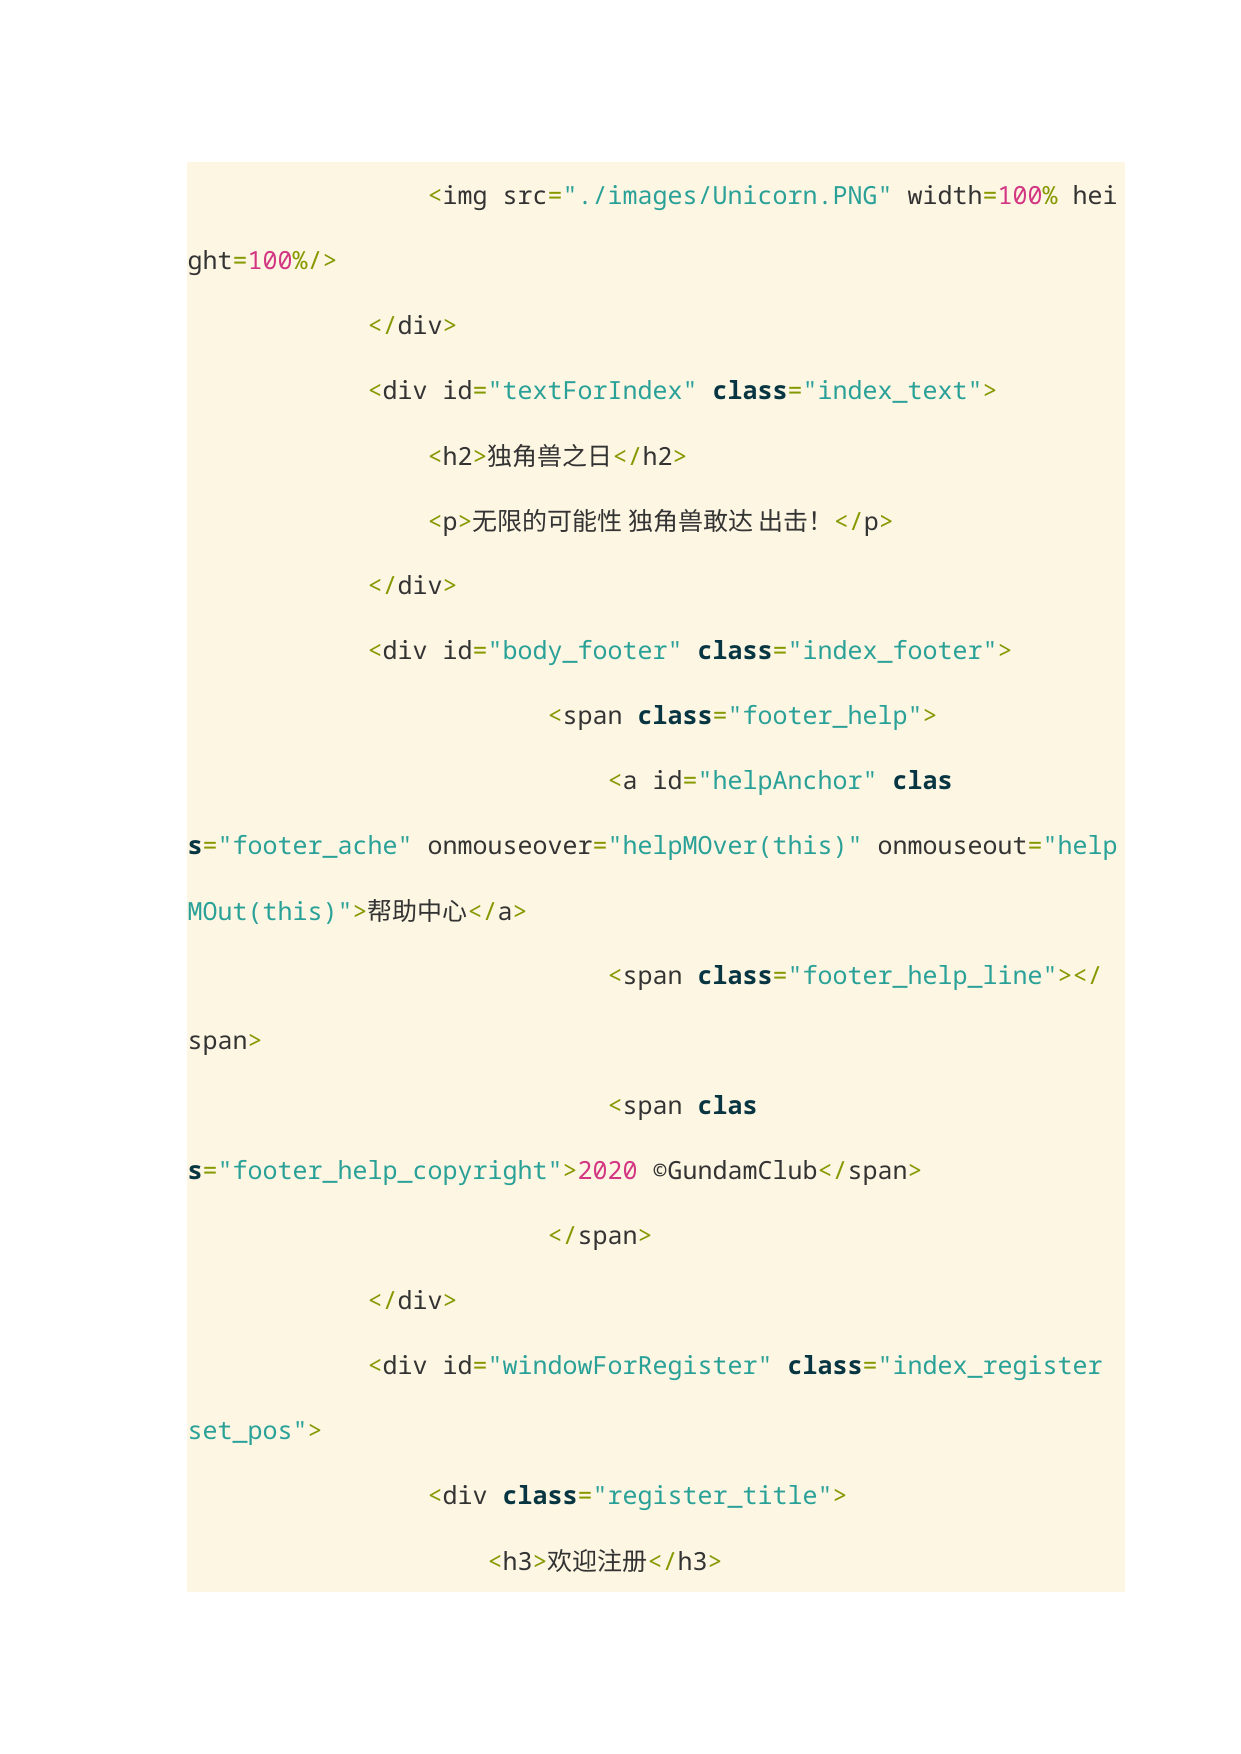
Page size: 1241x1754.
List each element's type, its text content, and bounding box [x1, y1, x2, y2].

text <div id="windowForRegister" class="index_register set_pos"> [187, 1332, 1125, 1462]
text <a id="helpAnchor" class="footer_ache" onmouseover="helpMOver(this)" onmouseout="helpMOut(this)">帮助中心</a> [187, 747, 1125, 942]
text <span class="footer_help"> [187, 682, 1125, 747]
text </span> [187, 1202, 1125, 1267]
text <div id="textForIndex" class="index_text"> [187, 357, 1125, 422]
text </div> [187, 292, 1125, 357]
text </div> [187, 1267, 1125, 1332]
text <h3>欢迎注册</h3> [187, 1527, 1125, 1592]
text <span class="footer_help_copyright">2020 ©GundamClub</span> [187, 1072, 1125, 1202]
text <div class="register_title"> [187, 1462, 1125, 1527]
text <img src="./images/Unicorn.PNG" width=100% height=100%/> [187, 162, 1125, 292]
text </div> [187, 552, 1125, 617]
text <h2>独角兽之日</h2> [187, 422, 1125, 487]
text <span class="footer_help_line"></span> [187, 942, 1125, 1072]
text <div id="body_footer" class="index_footer"> [187, 617, 1125, 682]
text <p>无限的可能性 独角兽敢达 出击！</p> [187, 487, 1125, 552]
